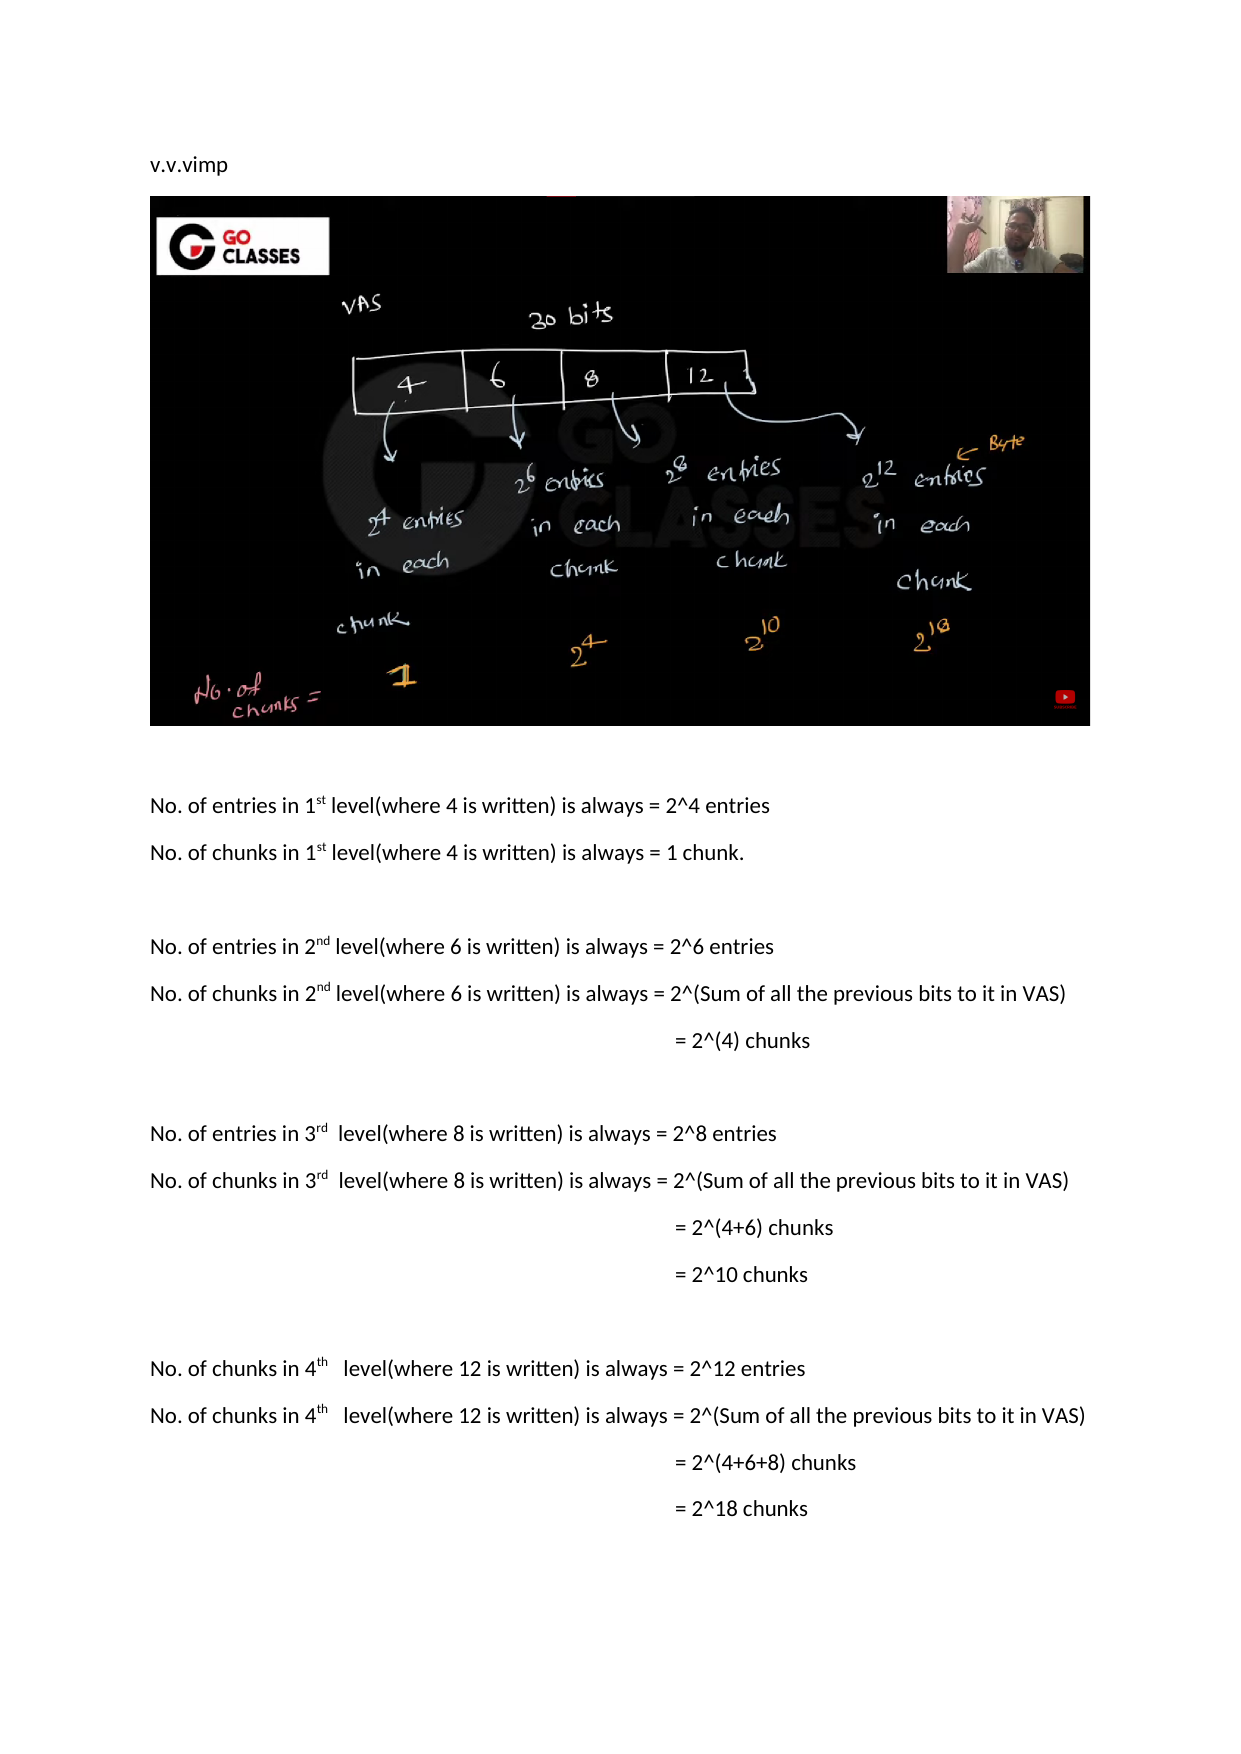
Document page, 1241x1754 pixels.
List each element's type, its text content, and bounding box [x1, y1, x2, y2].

text No. of chunks in 4th level(where 12 is written) is always = 2^12 entries [150, 1354, 1090, 1382]
text No. of chunks in 4th level(where 12 is written) is always = 2^(Sum of all the previous bits to it in VAS) [150, 1401, 1090, 1429]
text = 2^(4+6) chunks [150, 1213, 1090, 1241]
text No. of chunks in 2nd level(where 6 is written) is always = 2^(Sum of all the previous bits to it in VAS) [150, 979, 1090, 1007]
picture [150, 196, 1091, 726]
text No. of chunks in 1st level(where 4 is written) is always = 1 chunk. [150, 838, 1090, 866]
text = 2^(4) chunks [150, 1026, 1090, 1054]
text v.v.vimp [150, 150, 1090, 178]
text = 2^10 chunks [150, 1260, 1090, 1288]
text No. of entries in 3rd level(where 8 is written) is always = 2^8 entries [150, 1119, 1090, 1148]
text = 2^(4+6+8) chunks [150, 1448, 1090, 1476]
text = 2^18 chunks [150, 1494, 1090, 1523]
text No. of chunks in 3rd level(where 8 is written) is always = 2^(Sum of all the previous bits to it in VAS) [150, 1166, 1090, 1194]
text No. of entries in 1st level(where 4 is written) is always = 2^4 entries [150, 791, 1090, 819]
text No. of entries in 2nd level(where 6 is written) is always = 2^6 entries [150, 932, 1090, 960]
